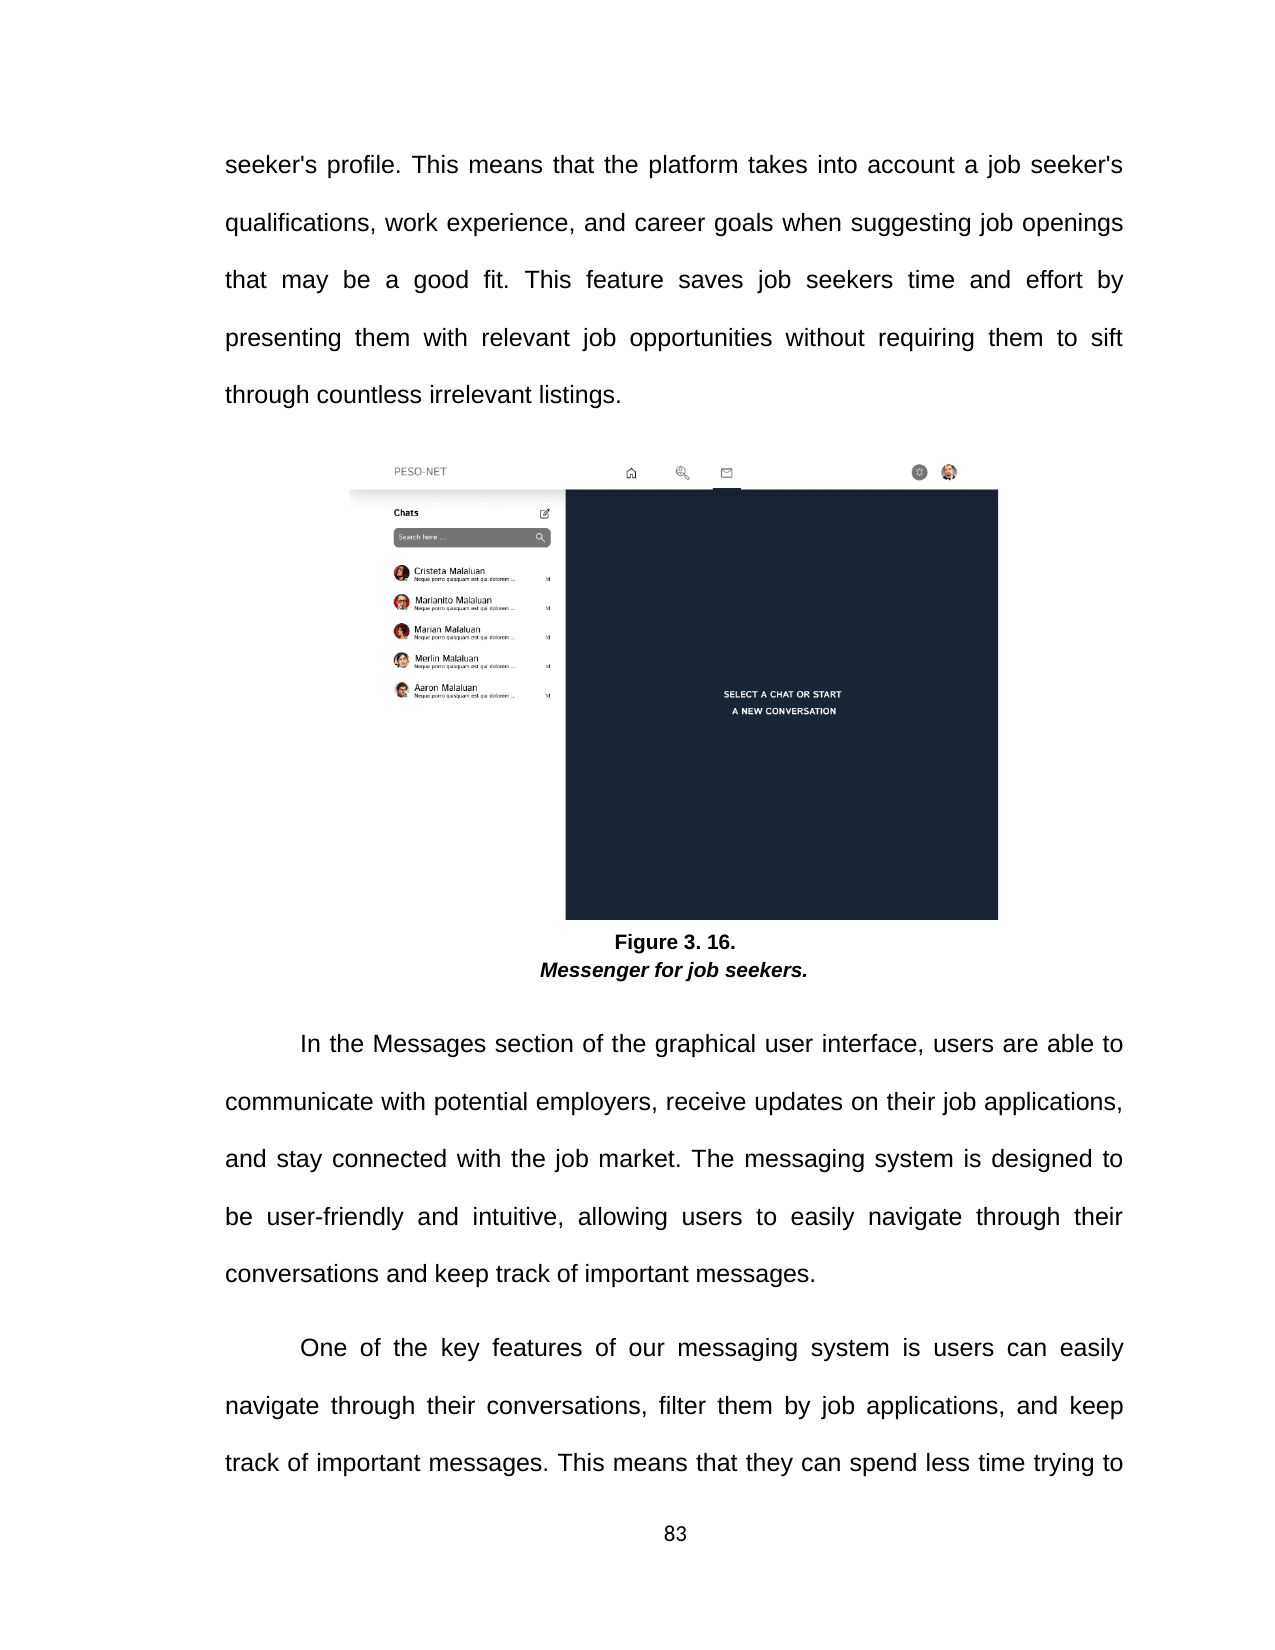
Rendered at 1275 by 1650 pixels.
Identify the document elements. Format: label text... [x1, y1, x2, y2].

text In the Messages section of the graphical user interface, users are able to communicate with potential employers, receive updates on their job applications, and stay connected with the job market. The messaging system is designed to be user-friendly and intuitive, allowing users to easily navigate through their conversations and keep track of important messages. [225, 1029, 1125, 1288]
picture [348, 455, 997, 918]
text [225, 1333, 1125, 1477]
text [225, 150, 1125, 409]
